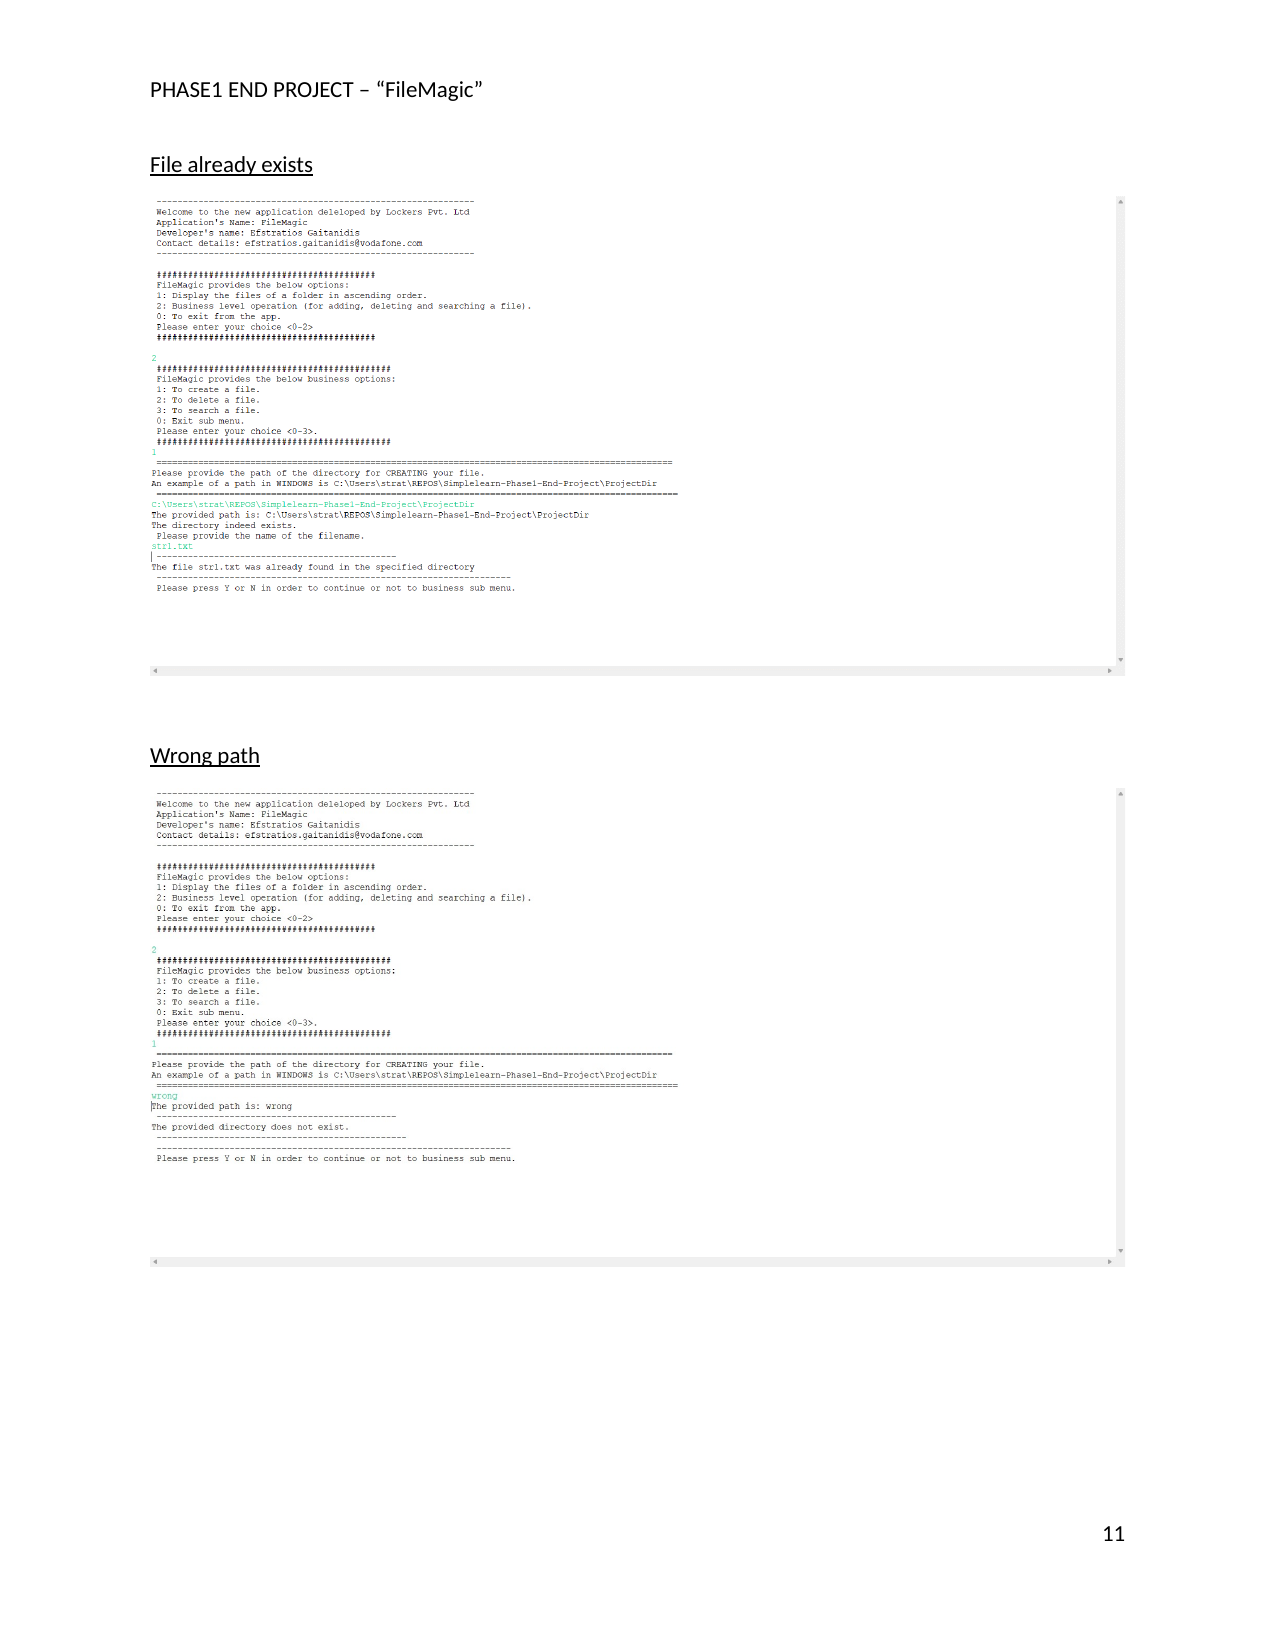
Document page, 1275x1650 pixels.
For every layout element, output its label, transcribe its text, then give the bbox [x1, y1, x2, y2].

text Wrong path [150, 741, 1125, 769]
picture [150, 196, 1125, 676]
picture [150, 788, 1125, 1267]
text File already exists [150, 150, 1125, 178]
